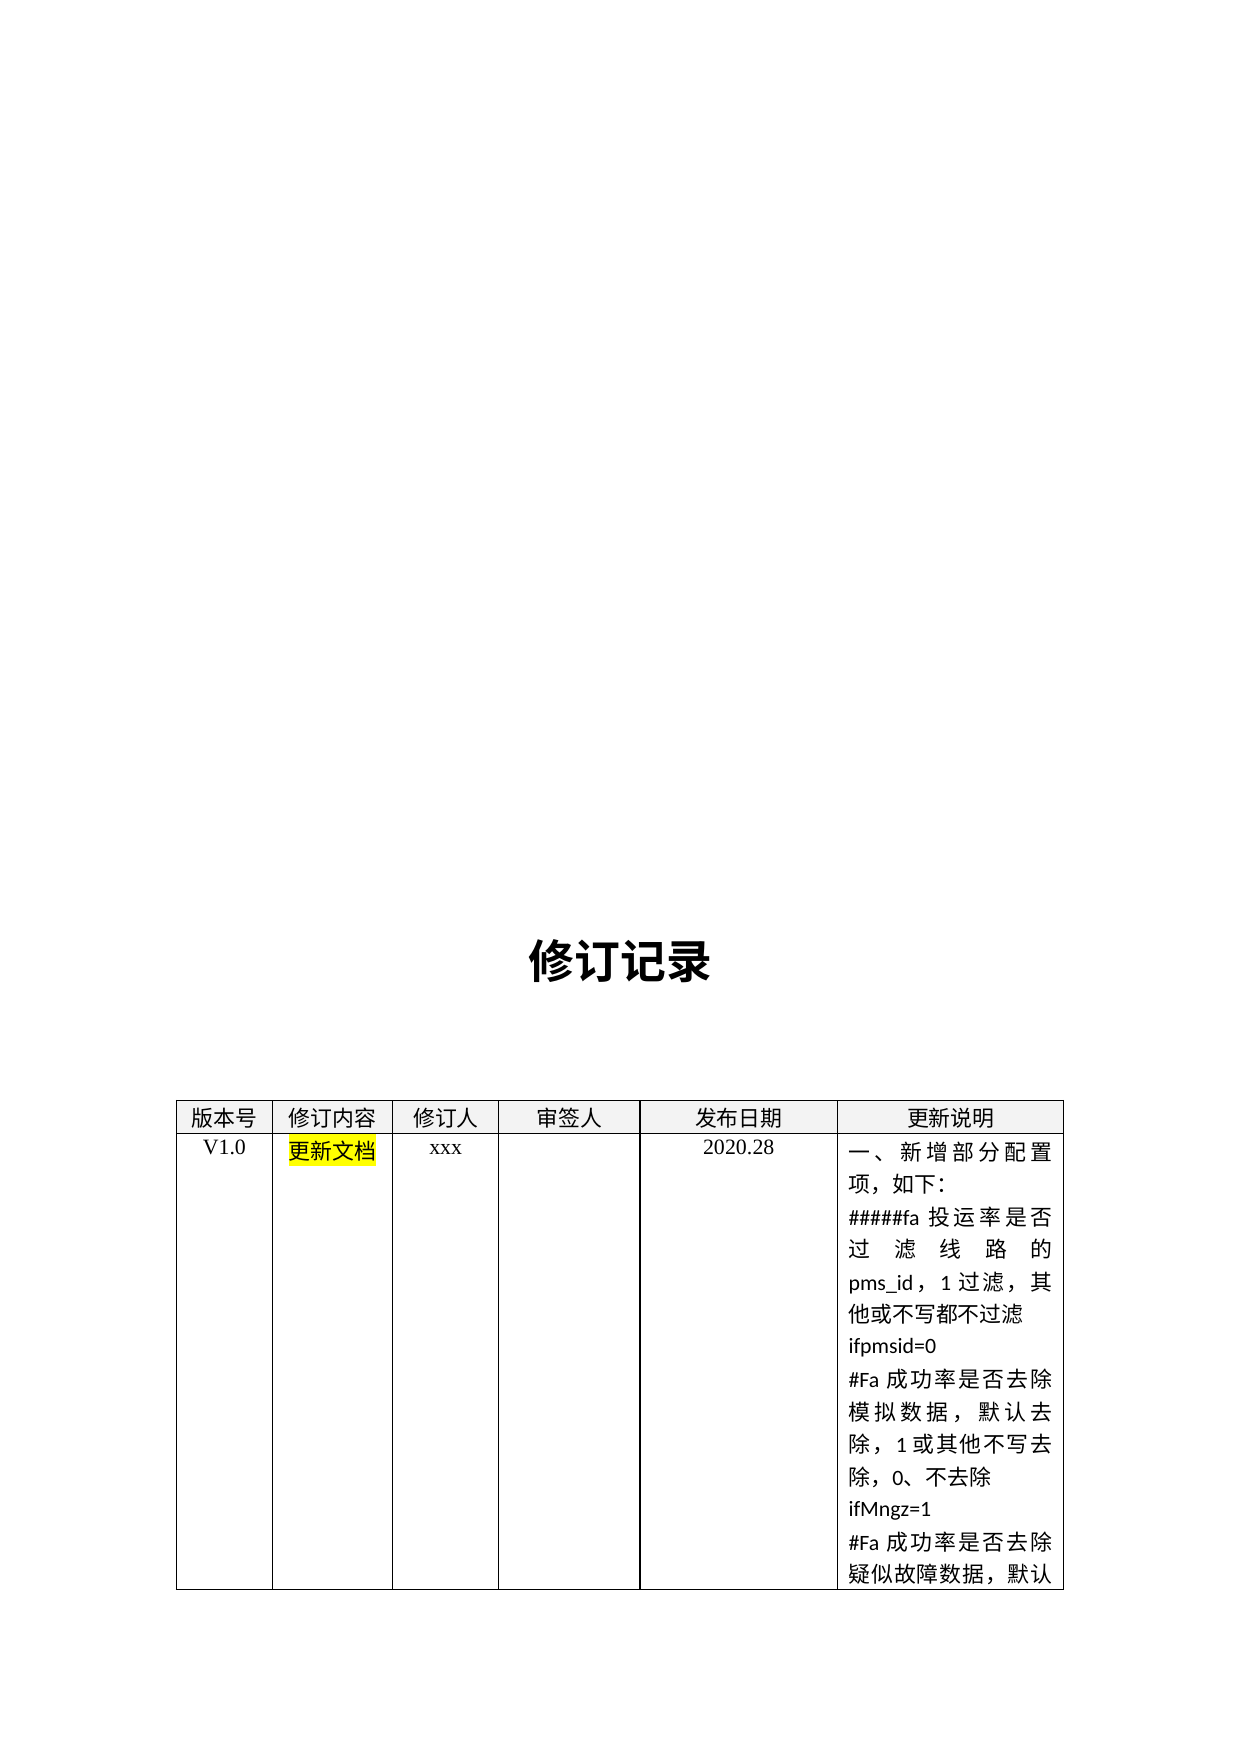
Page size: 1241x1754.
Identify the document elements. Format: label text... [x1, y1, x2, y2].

table_cell xxx [393, 1134, 498, 1589]
table_header 审签人 [499, 1101, 639, 1133]
subtitle 修订记录 [187, 909, 1053, 1007]
table_header 发布日期 [641, 1101, 837, 1133]
table_cell 更新文档 [273, 1134, 392, 1589]
table_header 修订内容 [273, 1101, 392, 1133]
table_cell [838, 1134, 1063, 1589]
table_cell [499, 1134, 639, 1589]
table_cell V1.0 [177, 1134, 272, 1589]
table_header 修订人 [393, 1101, 498, 1133]
table_cell 2020.28 [641, 1134, 837, 1589]
table_header 版本号 [177, 1101, 272, 1133]
table_header 更新说明 [838, 1101, 1063, 1133]
